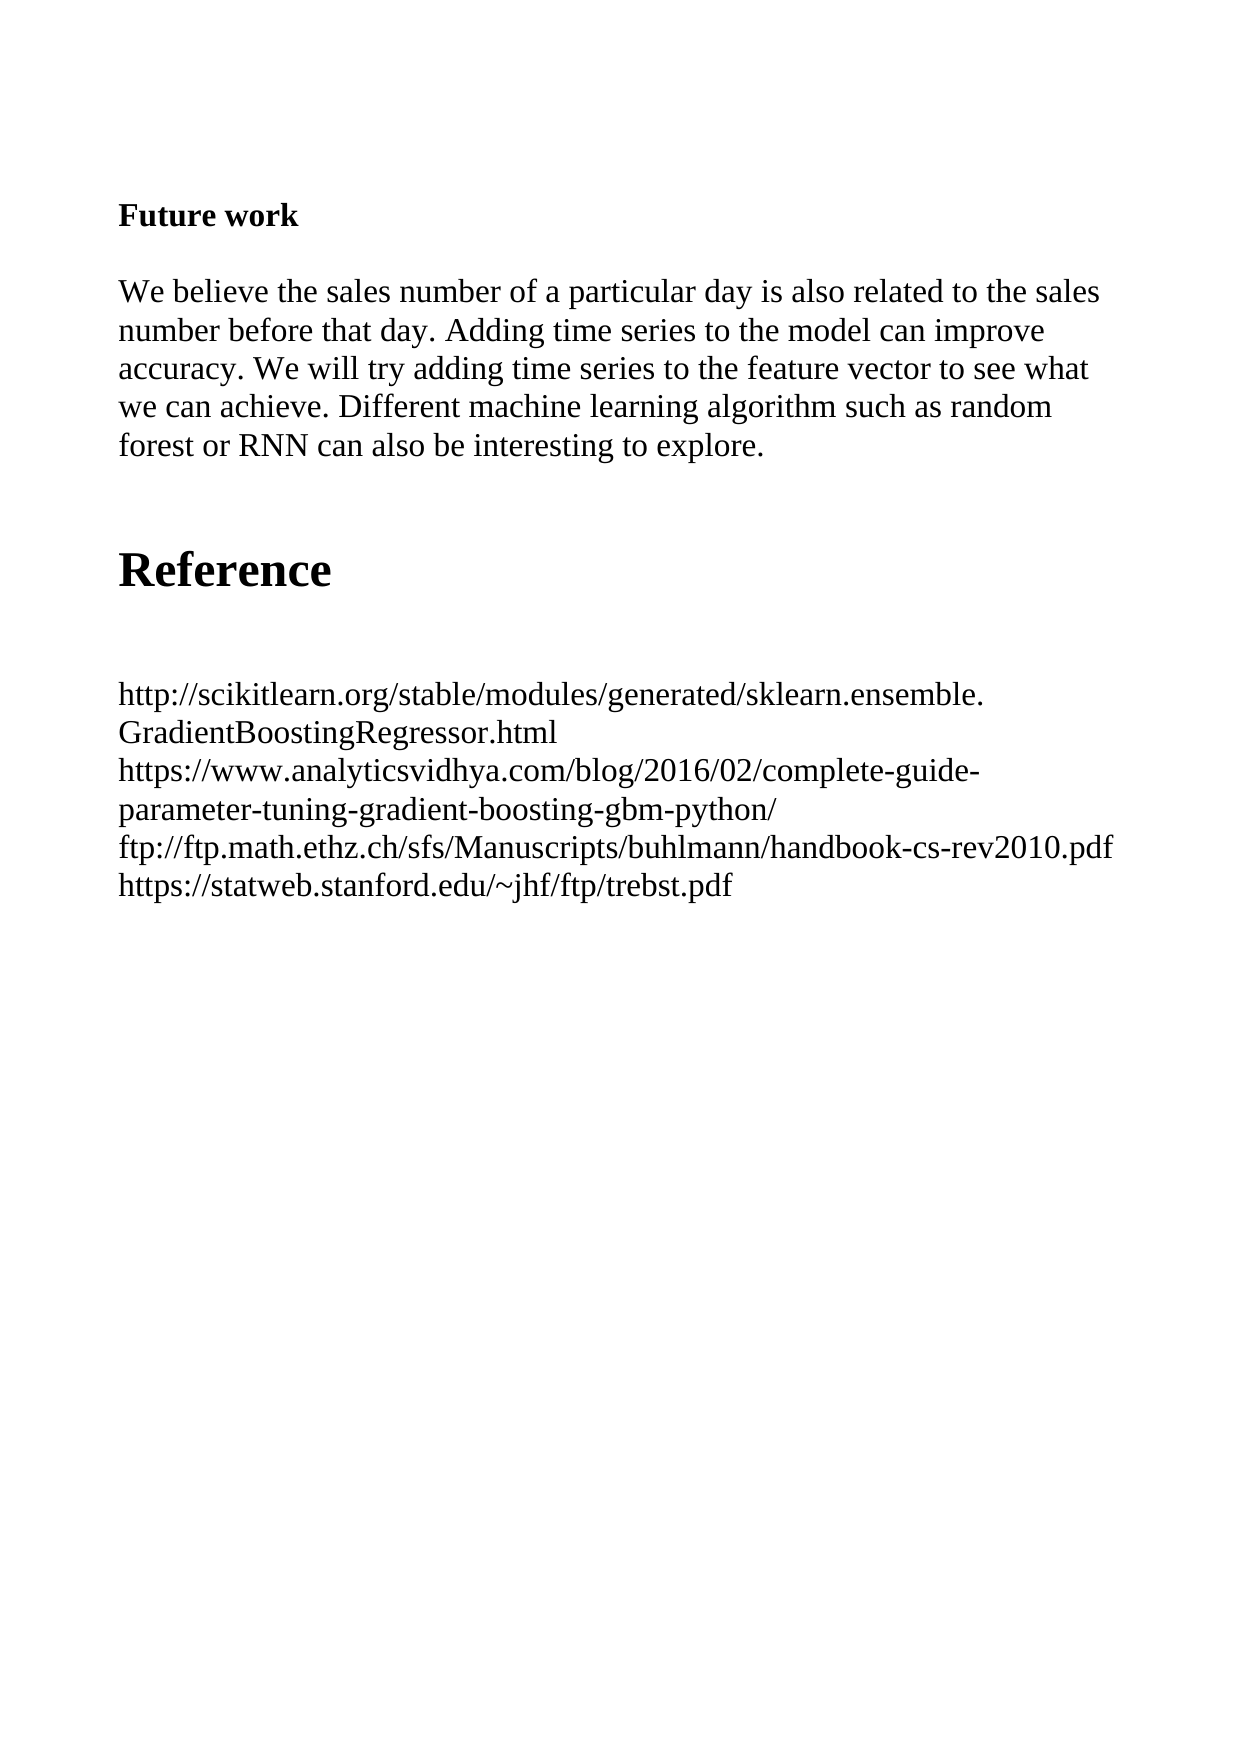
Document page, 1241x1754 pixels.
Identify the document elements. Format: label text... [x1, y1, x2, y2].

text http://scikitlearn.org/stable/modules/generated/sklearn.ensemble. GradientBoostingRegressor.html [118, 674, 1122, 751]
text Future work [118, 195, 1122, 233]
text We believe the sales number of a particular day is also related to the sales number before that day. Adding time series to the model can improve accuracy. We will try adding time series to the feature vector to see what we can achieve. Different machine learning algorithm such as random forest or RNN can also be interesting to explore. [118, 271, 1122, 463]
text Reference [118, 540, 1122, 597]
text https://statweb.stanford.edu/~jhf/ftp/trebst.pdf [118, 866, 1122, 904]
text ftp://ftp.math.ethz.ch/sfs/Manuscripts/buhlmann/handbook-cs-rev2010.pdf [118, 827, 1122, 866]
text https://www.analyticsvidhya.com/blog/2016/02/complete-guide-parameter-tuning-gradient-boosting-gbm-python/ [118, 751, 1122, 827]
